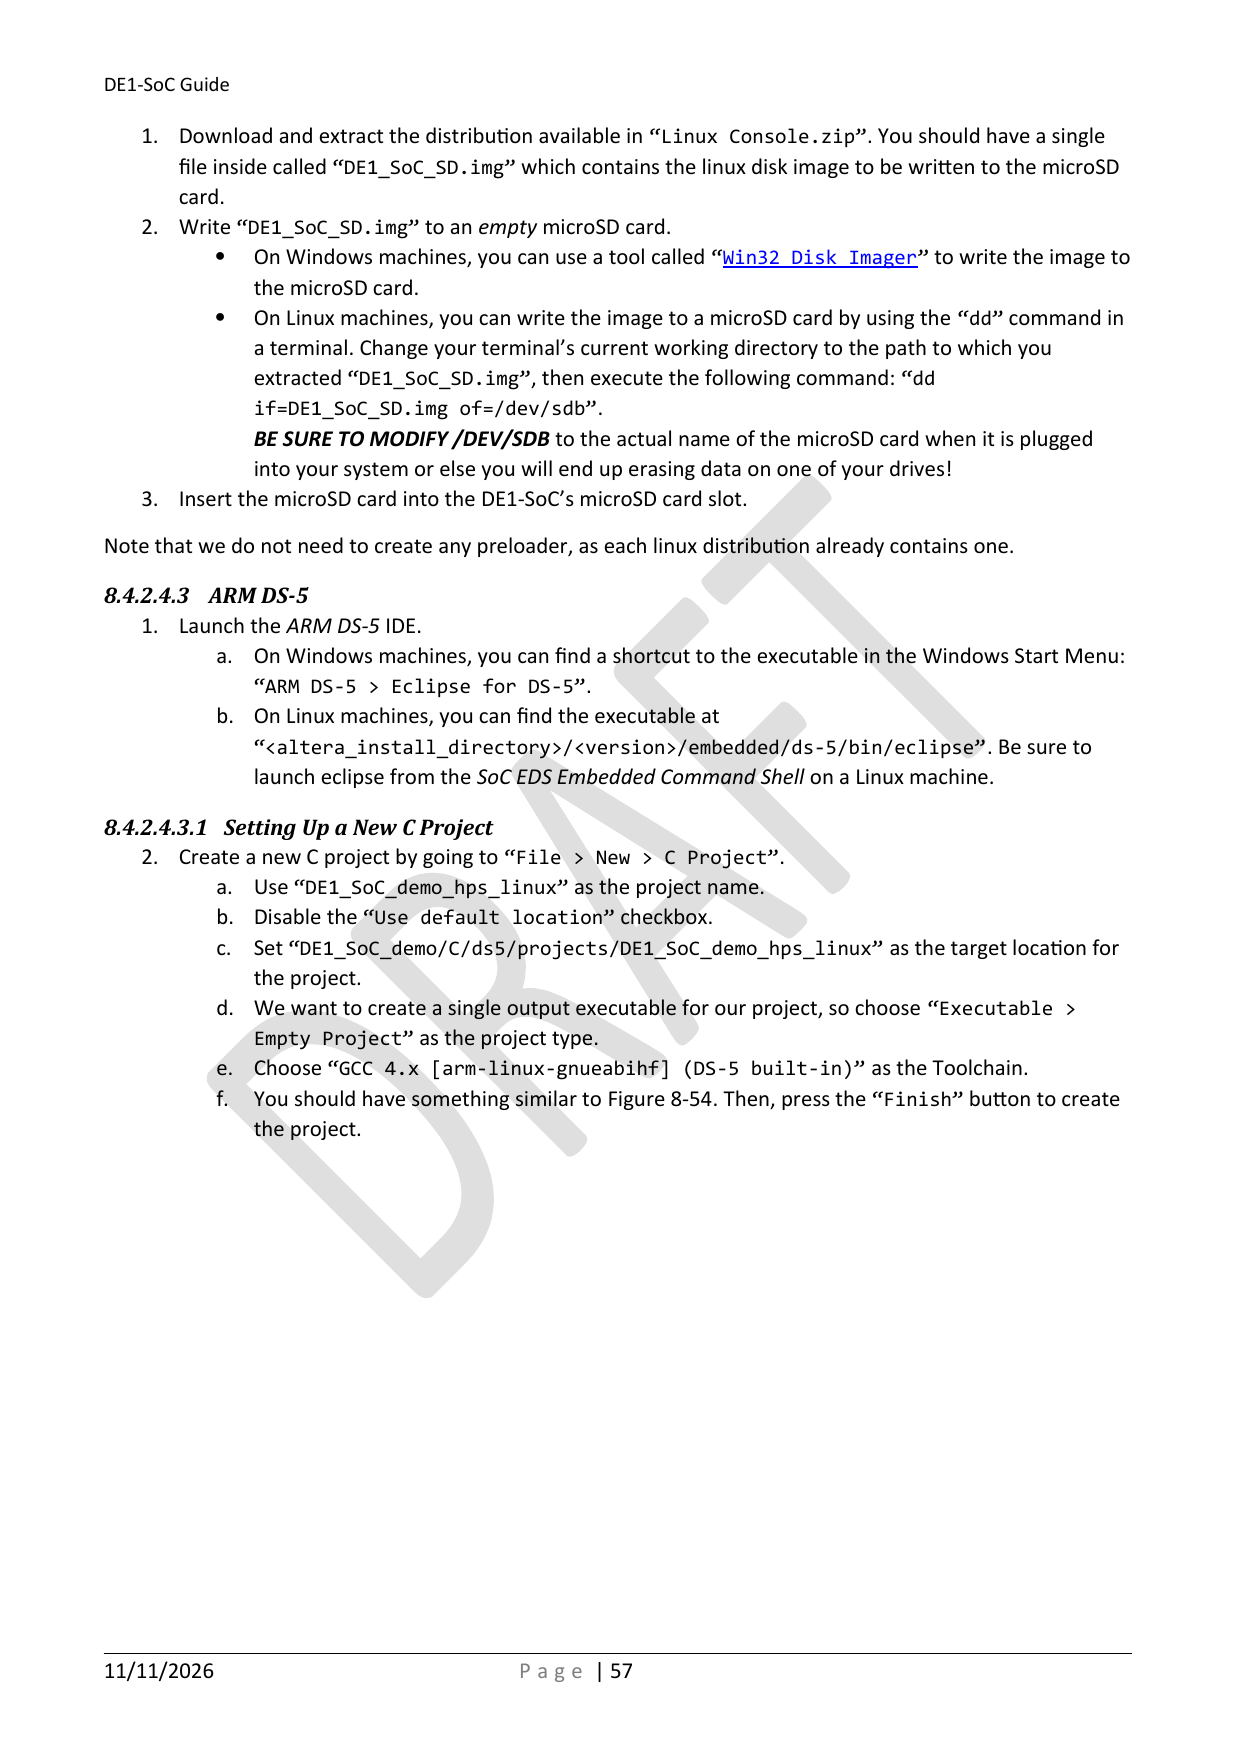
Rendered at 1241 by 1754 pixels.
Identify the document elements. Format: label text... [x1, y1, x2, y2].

subtitle ARM DS-5 [103, 582, 1132, 609]
list Disable the “Use default location” checkbox. [216, 902, 1132, 931]
list Set “DE1_SoC_demo/C/ds5/projects/DE1_SoC_demo_hps_linux” as the target location for the project. [216, 933, 1132, 991]
list Launch the ARM DS-5 IDE. [141, 611, 1132, 639]
list Choose “GCC 4.x [arm-linux-gnueabihf] (DS-5 built-in)” as the Toolchain. [216, 1053, 1132, 1082]
list We want to create a single output executable for our project, so choose “Executable > Empty Project” as the project type. [216, 993, 1132, 1051]
list Create a new C project by going to “File > New > C Project”. [141, 842, 1132, 870]
list On Linux machines, you can find the executable at “<altera_install_directory>/<version>/embedded/ds-5/bin/eclipse”. Be sure to launch eclipse from the SoC EDS Embedded Command Shell on a Linux machine. [216, 702, 1132, 790]
list On Windows machines, you can find a shortcut to the executable in the Windows Start Menu: “ARM DS-5 > Eclipse for DS-5”. [216, 641, 1132, 699]
list Download and extract the distribution available in “Linux Console.zip”. You should have a single file inside called “DE1_SoC_SD.img” which contains the linux disk image to be written to the microSD card. [141, 122, 1132, 210]
subtitle Setting Up a New C Project [103, 813, 1132, 840]
list On Linux machines, you can write the image to a microSD card by using the “dd” command in a terminal. Change your terminal’s current working directory to the path to which you extracted “DE1_SoC_SD.img”, then execute the following command: “dd if=DE1_SoC_SD.img of=/dev/sdb”. Be sure to modify /dev/sdb to the actual name of the microSD card when it is plugged into your system or else you will end up erasing data on one of your drives! [216, 303, 1132, 482]
list Use “DE1_SoC_demo_hps_linux” as the project name. [216, 872, 1132, 900]
list Write “DE1_SoC_SD.img” to an empty microSD card. [141, 212, 1132, 240]
text Note that we do not need to create any preloader, as each linux distribution already contains one. [103, 531, 1132, 559]
list On Windows machines, you can use a tool called “Win32 Disk Imager” to write the image to the microSD card. [216, 242, 1132, 301]
list Insert the microSD card into the DE1-SoC’s microSD card slot. [141, 484, 1132, 512]
